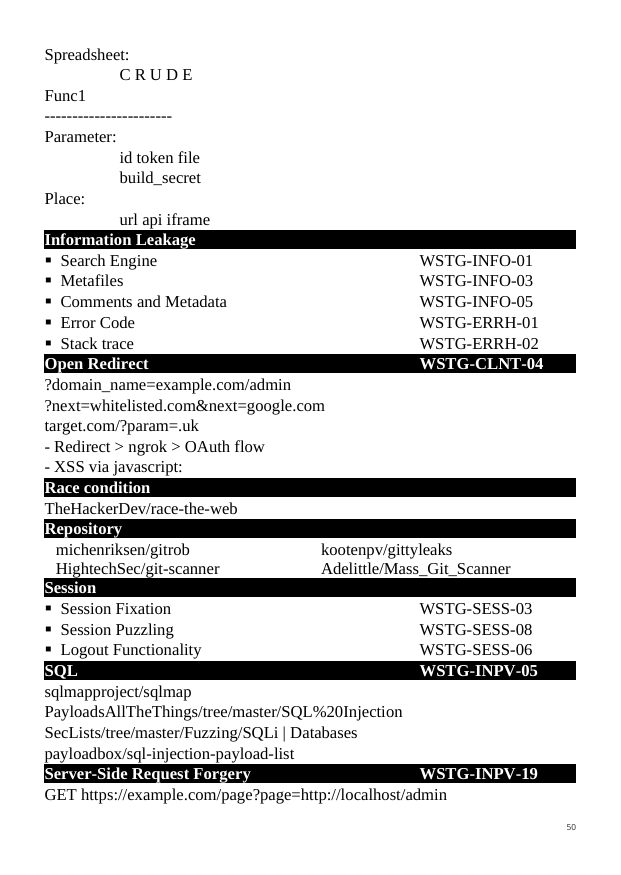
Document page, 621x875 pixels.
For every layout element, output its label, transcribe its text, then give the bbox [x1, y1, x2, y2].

text Spreadsheet: [44, 44, 576, 63]
list Error Code WSTG-ERRH-01 [44, 313, 576, 332]
subtitle Race condition [44, 478, 576, 497]
text C R U D E [44, 65, 576, 84]
subtitle Open Redirect WSTG-CLNT-04 [44, 354, 576, 373]
list Search Engine WSTG-INFO-01 [44, 251, 576, 270]
list Metafiles WSTG-INFO-03 [44, 271, 576, 291]
list Session Fixation WSTG-SESS-03 [44, 599, 576, 618]
subtitle Information Leakage [44, 230, 576, 249]
list TheHackerDev/race-the-web [44, 498, 576, 518]
text SQL WSTG-INPV-05 [44, 661, 576, 680]
list target.com/?param=.uk [44, 416, 576, 435]
text url api iframe [44, 209, 576, 228]
subtitle Repository [44, 519, 576, 538]
text Parameter: [44, 127, 576, 146]
table_header michenriksen/gitrob [44, 540, 309, 559]
text id token file [44, 147, 576, 167]
list Comments and Metadata WSTG-INFO-05 [44, 292, 576, 311]
text payloadbox/sql-injection-payload-list [44, 743, 576, 763]
text Place: [44, 189, 576, 208]
table_header kootenpv/gittyleaks [310, 540, 575, 559]
table_cell HightechSec/git-scanner [44, 559, 309, 578]
list Stack trace WSTG-ERRH-02 [44, 333, 576, 353]
text Func1 [44, 86, 576, 105]
text GET https://example.com/page?page=http://localhost/admin [44, 785, 576, 804]
list - XSS via javascript: [44, 457, 576, 476]
text ?domain_name=example.com/admin [44, 375, 576, 394]
subtitle Server-Side Request Forgery WSTG-INPV-19 [44, 764, 576, 783]
text sqlmapproject/sqlmap [44, 682, 576, 701]
text build_secret [44, 168, 576, 187]
text PayloadsAllTheThings/tree/master/SQL%20Injection [44, 702, 576, 721]
table_cell Adelittle/Mass_Git_Scanner [310, 559, 575, 578]
list - Redirect > ngrok > OAuth flow [44, 437, 576, 456]
text SecLists/tree/master/Fuzzing/SQLi | Databases [44, 723, 576, 742]
list Session Puzzling WSTG-SESS-08 [44, 619, 576, 639]
text ?next=whitelisted.com&next=google.com [44, 395, 576, 414]
list Logout Functionality WSTG-SESS-06 [44, 640, 576, 659]
subtitle Session [44, 578, 576, 597]
text ----------------------- [44, 106, 576, 125]
